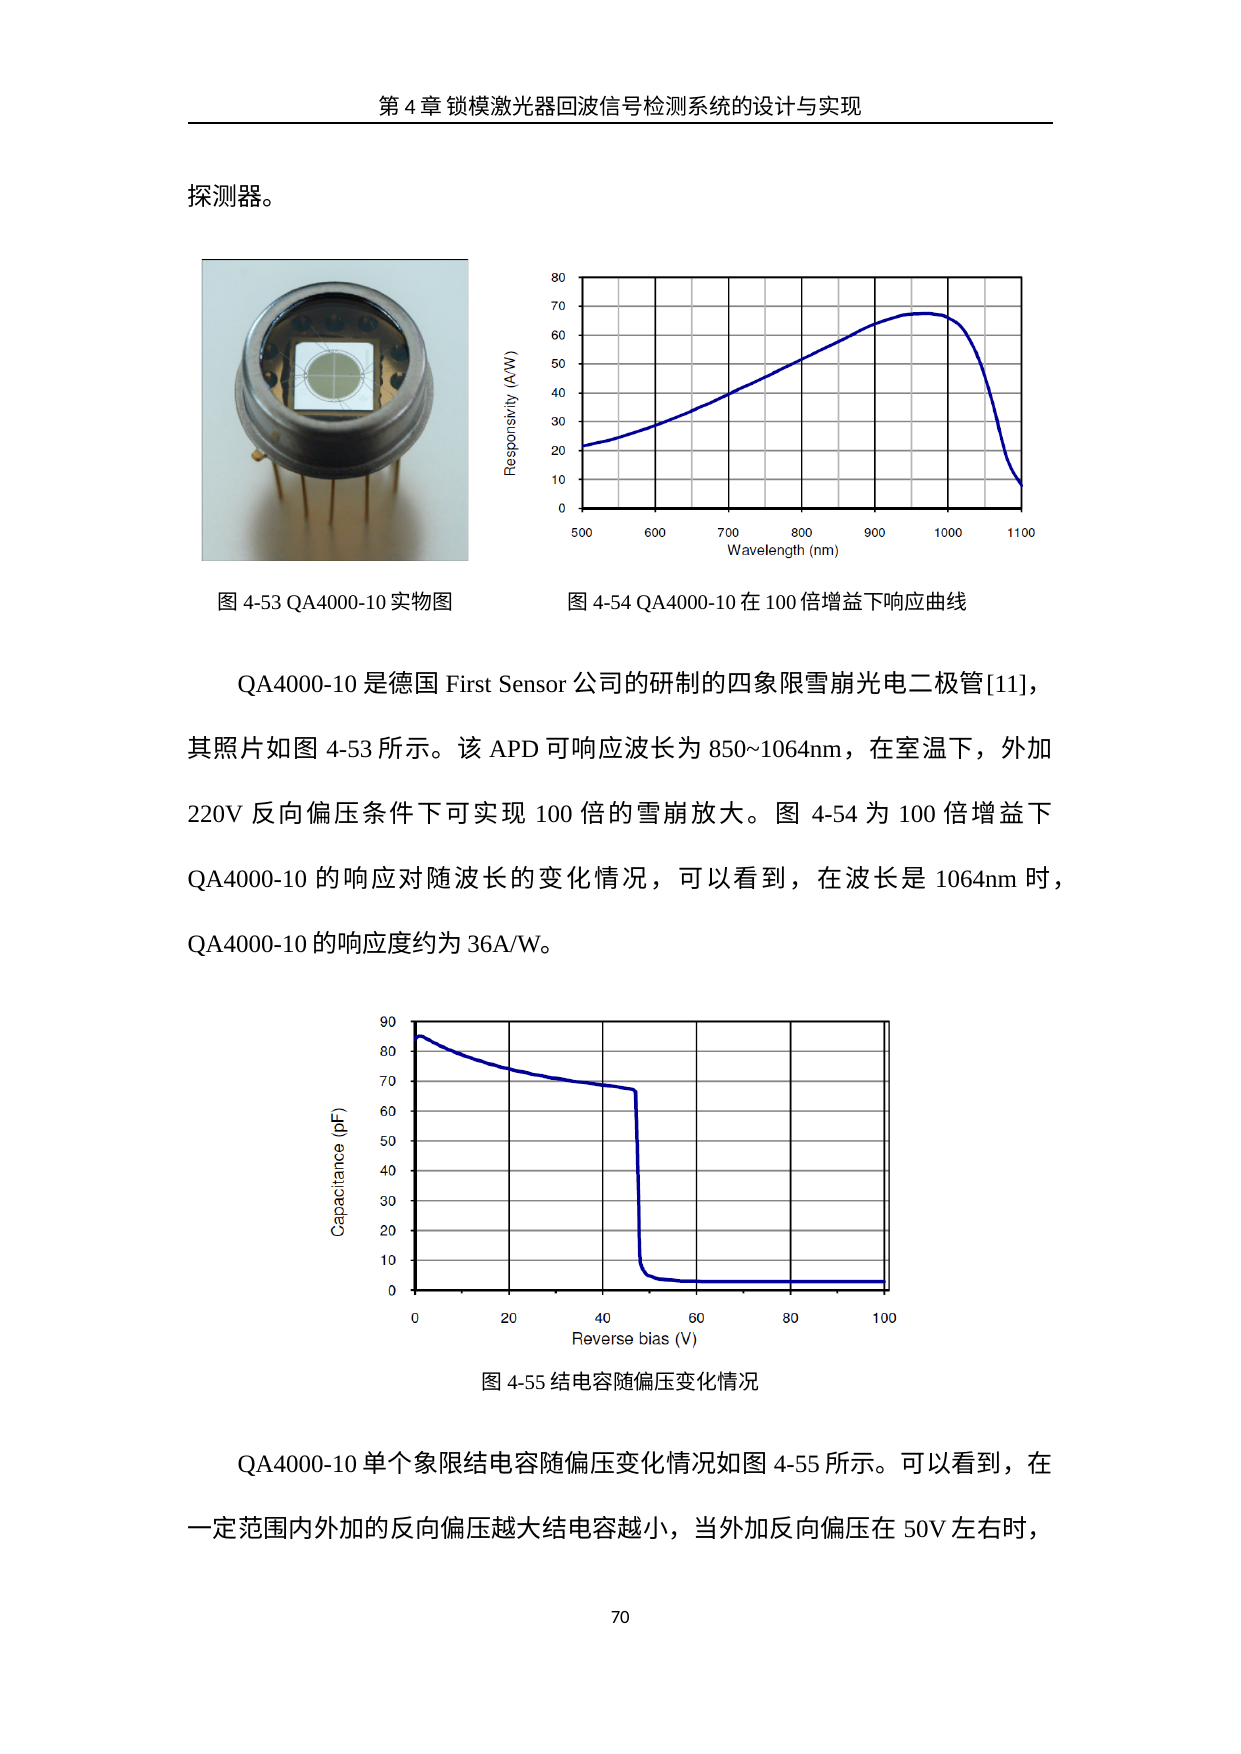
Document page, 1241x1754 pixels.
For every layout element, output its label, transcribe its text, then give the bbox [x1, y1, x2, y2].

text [187, 162, 1053, 227]
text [187, 1429, 1053, 1559]
